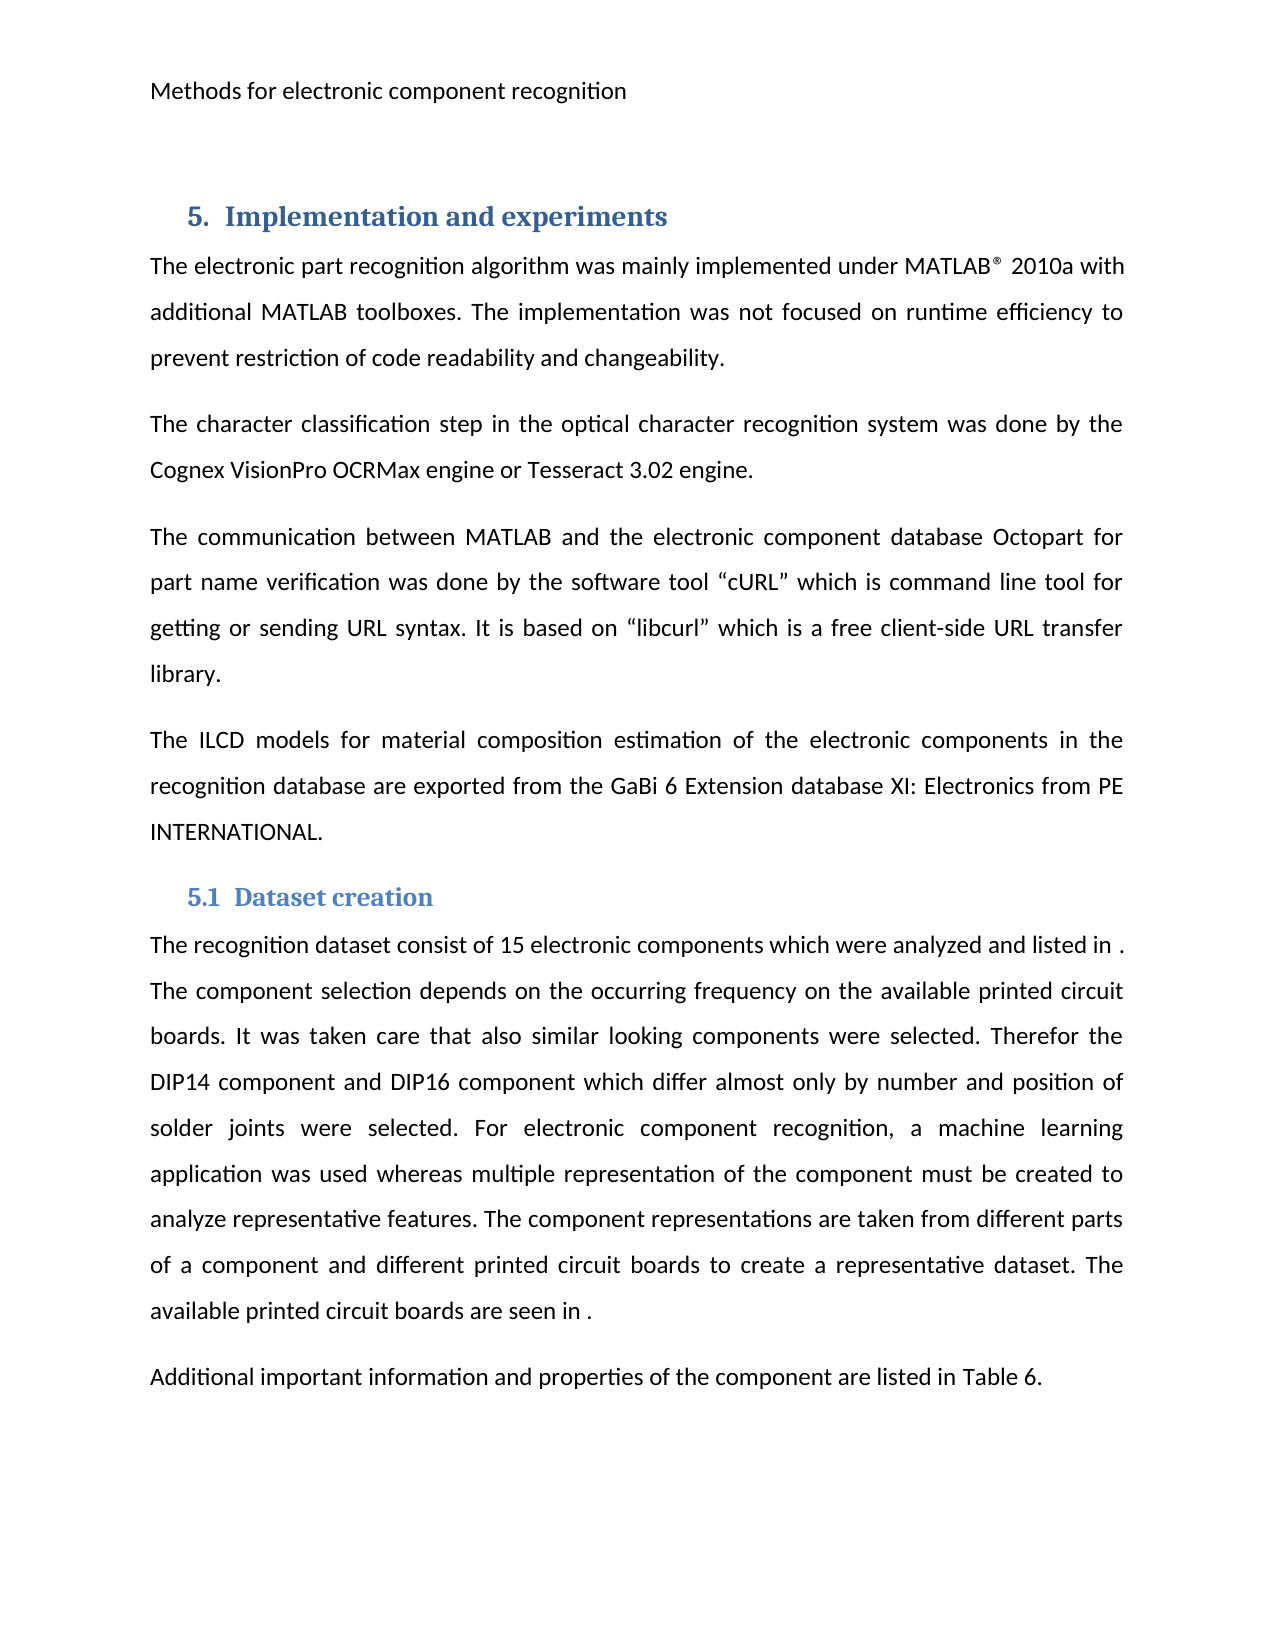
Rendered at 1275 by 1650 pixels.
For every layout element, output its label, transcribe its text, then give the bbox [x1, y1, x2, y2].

subtitle Dataset creation [187, 882, 1125, 913]
text The electronic part recognition algorithm was mainly implemented under MATLAB® 2010a with additional MATLAB toolboxes. The implementation was not focused on runtime efficiency to prevent restriction of code readability and changeability. [150, 250, 1125, 372]
subtitle Implementation and experiments [187, 200, 1125, 233]
text The recognition dataset consist of 15 electronic components which were analyzed and listed in 0. The component selection depends on the occurring frequency on the available printed circuit boards. It was taken care that also similar looking components were selected. Therefor the DIP14 component and DIP16 component which differ almost only by number and position of solder joints were selected. For electronic component recognition, a machine learning application was used whereas multiple representation of the component must be created to analyze representative features. The component representations are taken from different parts of a component and different printed circuit boards to create a representative dataset. The available printed circuit boards are seen in . [150, 929, 1125, 1325]
text Additional important information and properties of the component are listed in Table 6. [150, 1361, 1125, 1392]
text The communication between MATLAB and the electronic component database Octopart for part name verification was done by the software tool “cURL” which is command line tool for getting or sending URL syntax. It is based on “libcurl” which is a free client-side URL transfer library. [150, 521, 1125, 688]
text The character classification step in the optical character recognition system was done by the Cognex VisionPro OCRMax engine or Tesseract 3.02 engine. [150, 408, 1125, 484]
text The ILCD models for material composition estimation of the electronic components in the recognition database are exported from the GaBi 6 Extension database XI: Electronics from PE INTERNATIONAL. [150, 724, 1125, 846]
